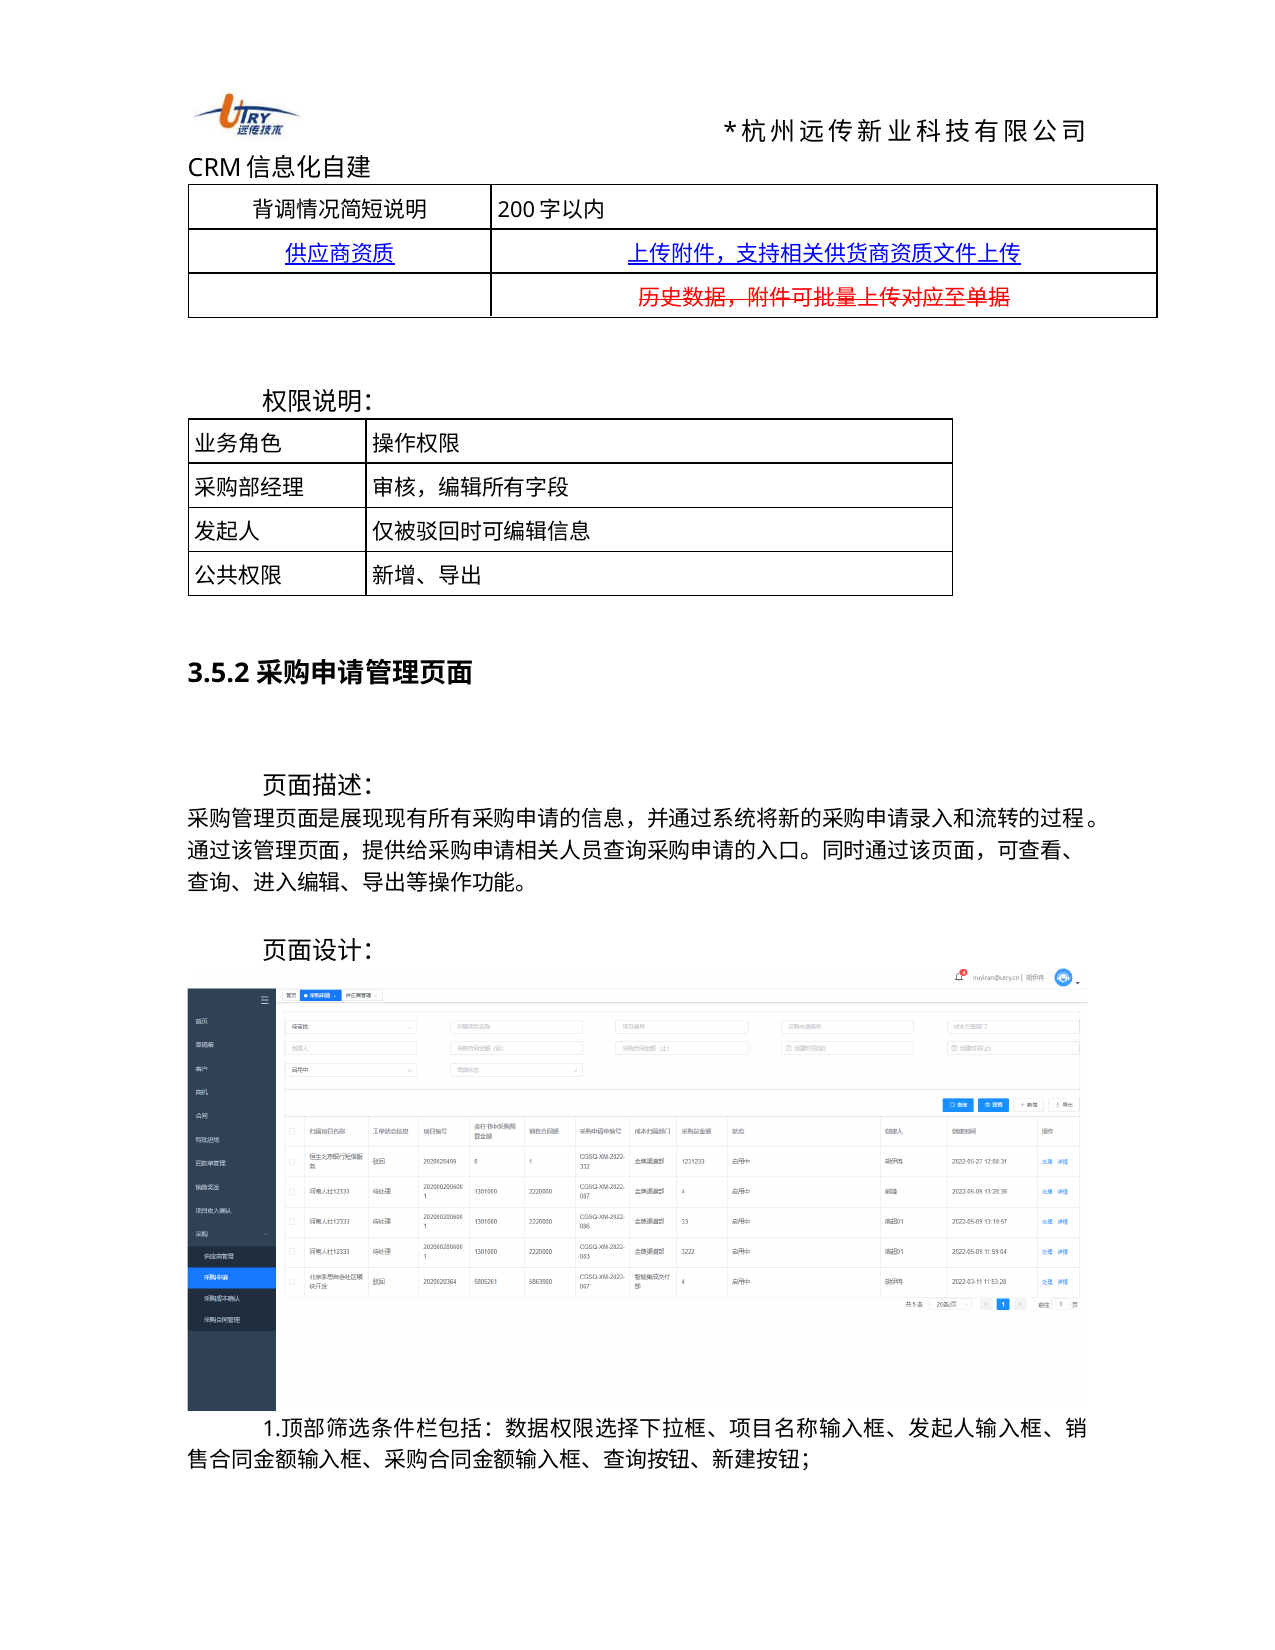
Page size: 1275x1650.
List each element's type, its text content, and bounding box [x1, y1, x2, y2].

table_cell [189, 274, 490, 316]
table_cell 背调情况简短说明 [189, 185, 490, 228]
text 1.顶部筛选条件栏包括：数据权限选择下拉框、项目名称输入框、发起人输入框、销售合同金额输入框、采购合同金额输入框、查询按钮、新建按钮； [187, 1411, 1087, 1474]
table_cell 供应商资质 [189, 230, 490, 272]
table_cell 历史数据，附件可批量上传对应至单据 [492, 274, 1156, 316]
table_cell 审核，编辑所有字段 [367, 464, 952, 506]
text 权限说明： [262, 382, 1087, 418]
table_cell 发起人 [189, 508, 365, 551]
table_header 操作权限 [367, 420, 952, 462]
picture [187, 88, 307, 141]
table_cell 仅被驳回时可编辑信息 [367, 508, 952, 551]
table_cell 上传附件，支持相关供货商资质文件上传 [492, 230, 1156, 272]
table_cell 新增、导出 [367, 552, 952, 595]
picture [187, 966, 1088, 1411]
subtitle 3.5.2 采购申请管理页面 [187, 651, 1087, 691]
table_header 业务角色 [189, 420, 365, 462]
table_cell 200字以内 [492, 185, 1156, 228]
table_cell 公共权限 [189, 552, 365, 595]
table_cell 采购部经理 [189, 464, 365, 506]
text 采购管理页面是展现现有所有采购申请的信息，并通过系统将新的采购申请录入和流转的过程。通过该管理页面，提供给采购申请相关人员查询采购申请的入口。同时通过该页面，可查看、查询、进入编辑、导出等操作功能。 [187, 801, 1087, 896]
text 页面设计： [187, 930, 1087, 966]
text 页面描述： [187, 765, 1087, 801]
